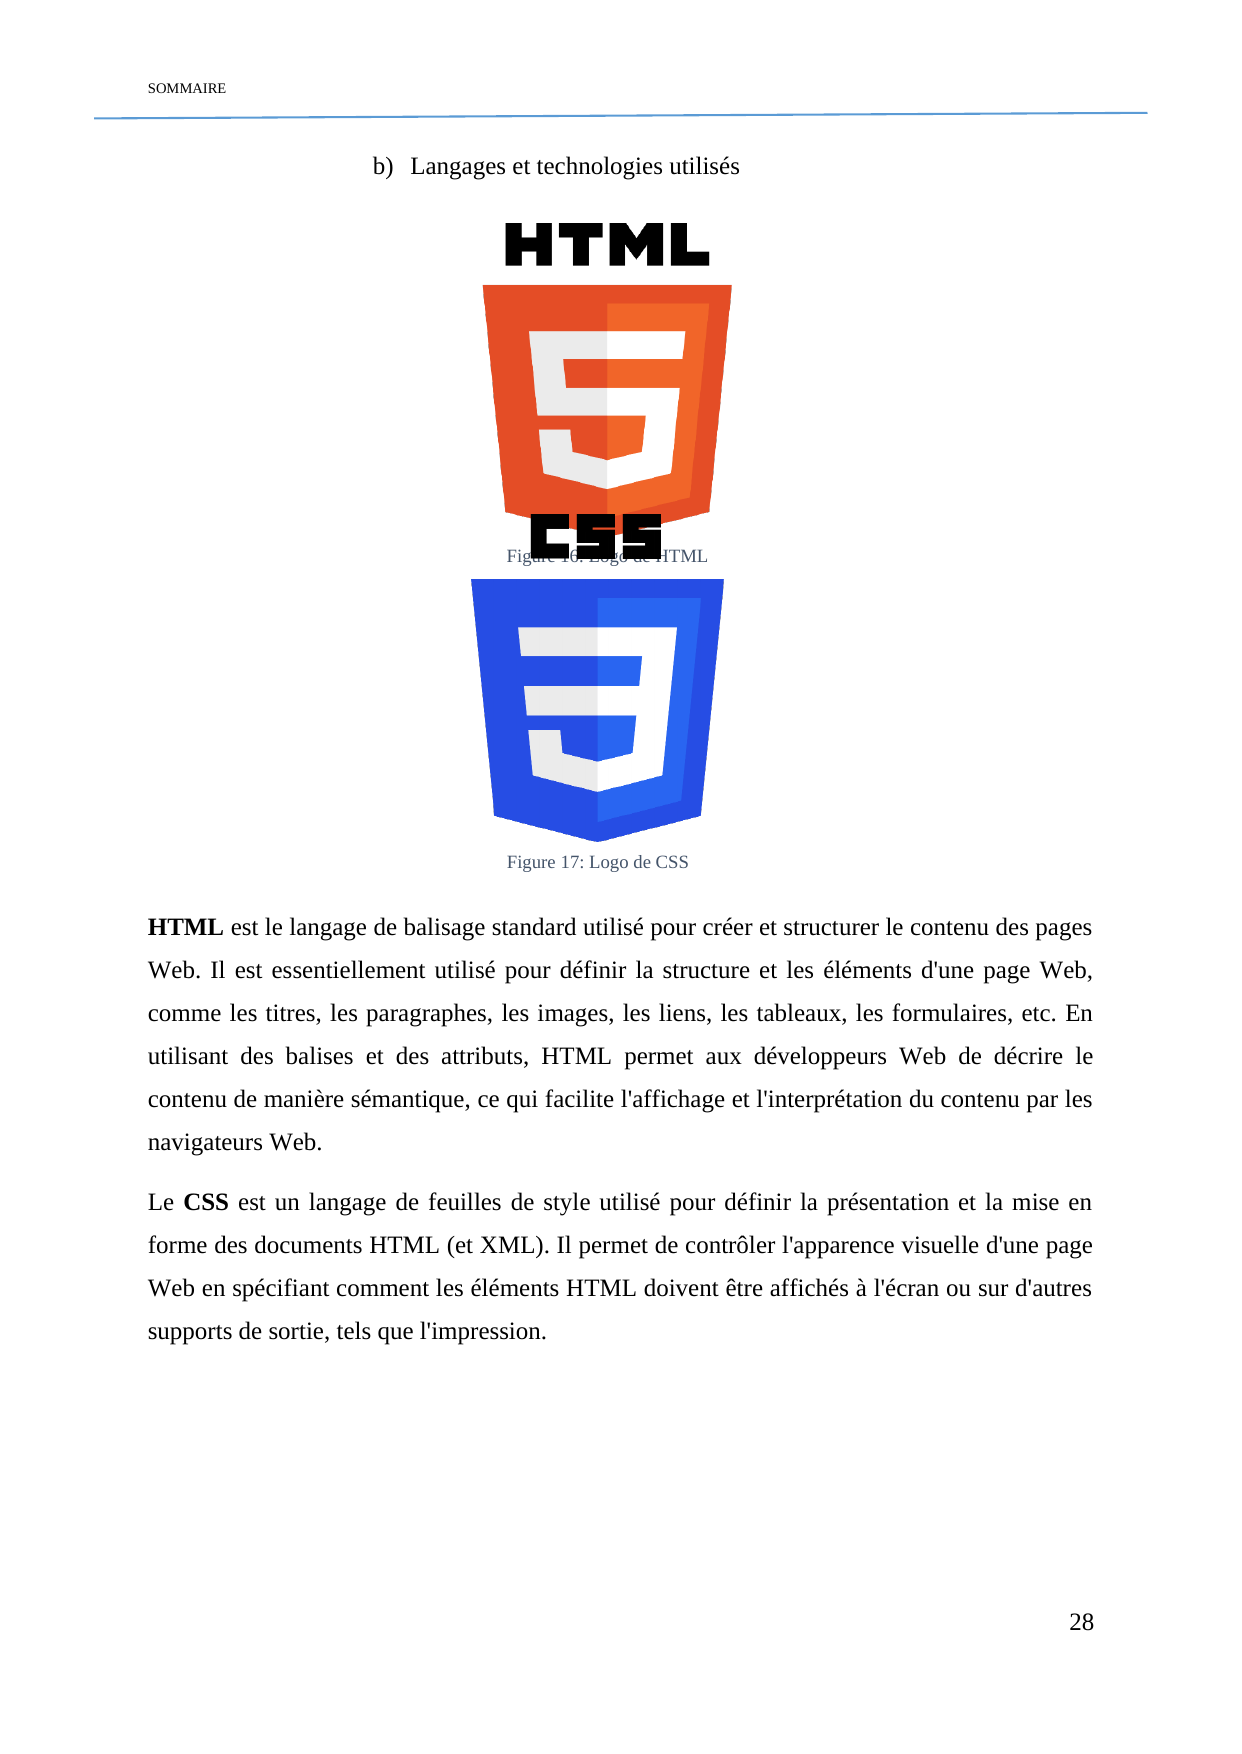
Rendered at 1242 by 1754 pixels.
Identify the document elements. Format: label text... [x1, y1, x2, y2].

text Le CSS est un langage de feuilles de style utilisé pour définir la présentation et la mise en forme des documents HTML (et XML). Il permet de contrôler l'apparence visuelle d'une page Web en spécifiant comment les éléments HTML doivent être affichés à l'écran ou sur d'autres supports de sortie, tels que l'impression. [148, 1187, 1094, 1345]
text HTML est le langage de balisage standard utilisé pour créer et structurer le contenu des pages Web. Il est essentiellement utilisé pour définir la structure et les éléments d'une page Web, comme les titres, les paragraphes, les images, les liens, les tableaux, les formulaires, etc. En utilisant des balises et des attributs, HTML permet aux développeurs Web de décrire le contenu de manière sémantique, ce qui facilite l'affichage et l'interprétation du contenu par les navigateurs Web. [148, 236, 1094, 1156]
picture [431, 223, 783, 842]
subtitle Langages et technologies utilisés [373, 151, 1094, 180]
